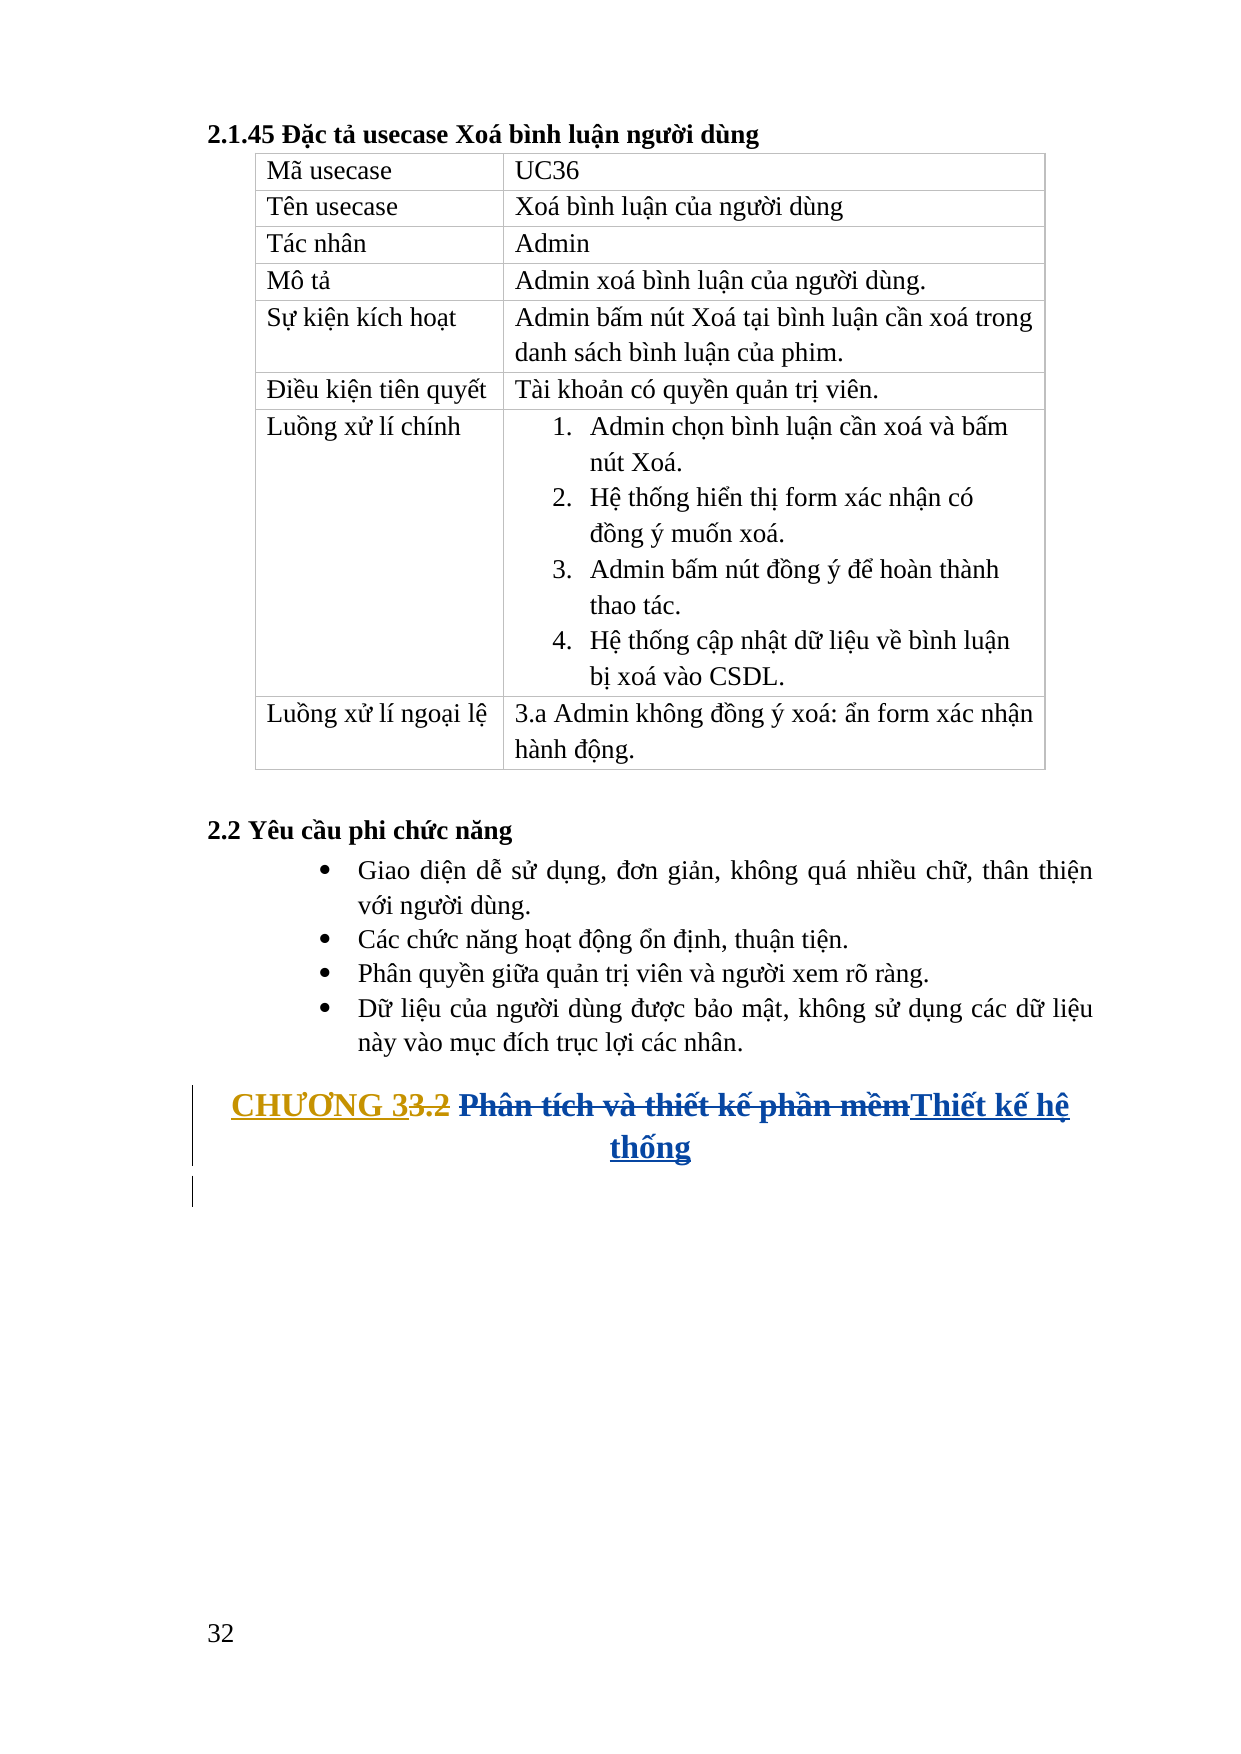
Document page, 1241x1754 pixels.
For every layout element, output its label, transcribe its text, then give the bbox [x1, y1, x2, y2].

table_header UC36 [504, 154, 1044, 189]
list Các chức năng hoạt động ổn định, thuận tiện. [320, 923, 1093, 954]
table_cell Tên usecase [256, 191, 503, 226]
table_cell Admin [504, 227, 1044, 263]
list Giao diện dễ sử dụng, đơn giản, không quá nhiều chữ, thân thiện với người dùng. [320, 854, 1093, 920]
table_cell Xoá bình luận của người dùng [504, 191, 1044, 226]
table_cell Admin xoá bình luận của người dùng. [504, 264, 1044, 300]
table_cell 3.a Admin không đồng ý xoá: ẩn form xác nhận hành động. [504, 697, 1044, 768]
table_cell Điều kiện tiên quyết [256, 373, 503, 409]
table_cell Admin chọn bình luận cần xoá và bấm nút Xoá. Hệ thống hiển thị form xác nhận có đồng ý muốn xoá. Admin bấm nút đồng ý để hoàn thành thao tác. Hệ thống cập nhật dữ liệu về bình luận bị xoá vào CSDL. [504, 410, 1044, 696]
table_cell Tài khoản có quyền quản trị viên. [504, 373, 1044, 409]
table_cell Admin bấm nút Xoá tại bình luận cần xoá trong danh sách bình luận của phim. [504, 301, 1044, 372]
list Phân quyền giữa quản trị viên và người xem rõ ràng. [320, 957, 1093, 988]
table_cell Mô tả [256, 264, 503, 300]
table_header Mã usecase [256, 154, 503, 189]
table_cell Luồng xử lí ngoại lệ [256, 697, 503, 768]
table_cell Sự kiện kích hoạt [256, 301, 503, 372]
subtitle 2.2 Yêu cầu phi chức năng [207, 814, 1093, 845]
subtitle 2.1.45 Đặc tả usecase Xoá bình luận người dùng [207, 118, 1093, 150]
table_cell Luồng xử lí chính [256, 410, 503, 696]
table_cell Tác nhân [256, 227, 503, 263]
list Dữ liệu của người dùng được bảo mật, không sử dụng các dữ liệu này vào mục đích trục lợi các nhân. [320, 992, 1093, 1057]
